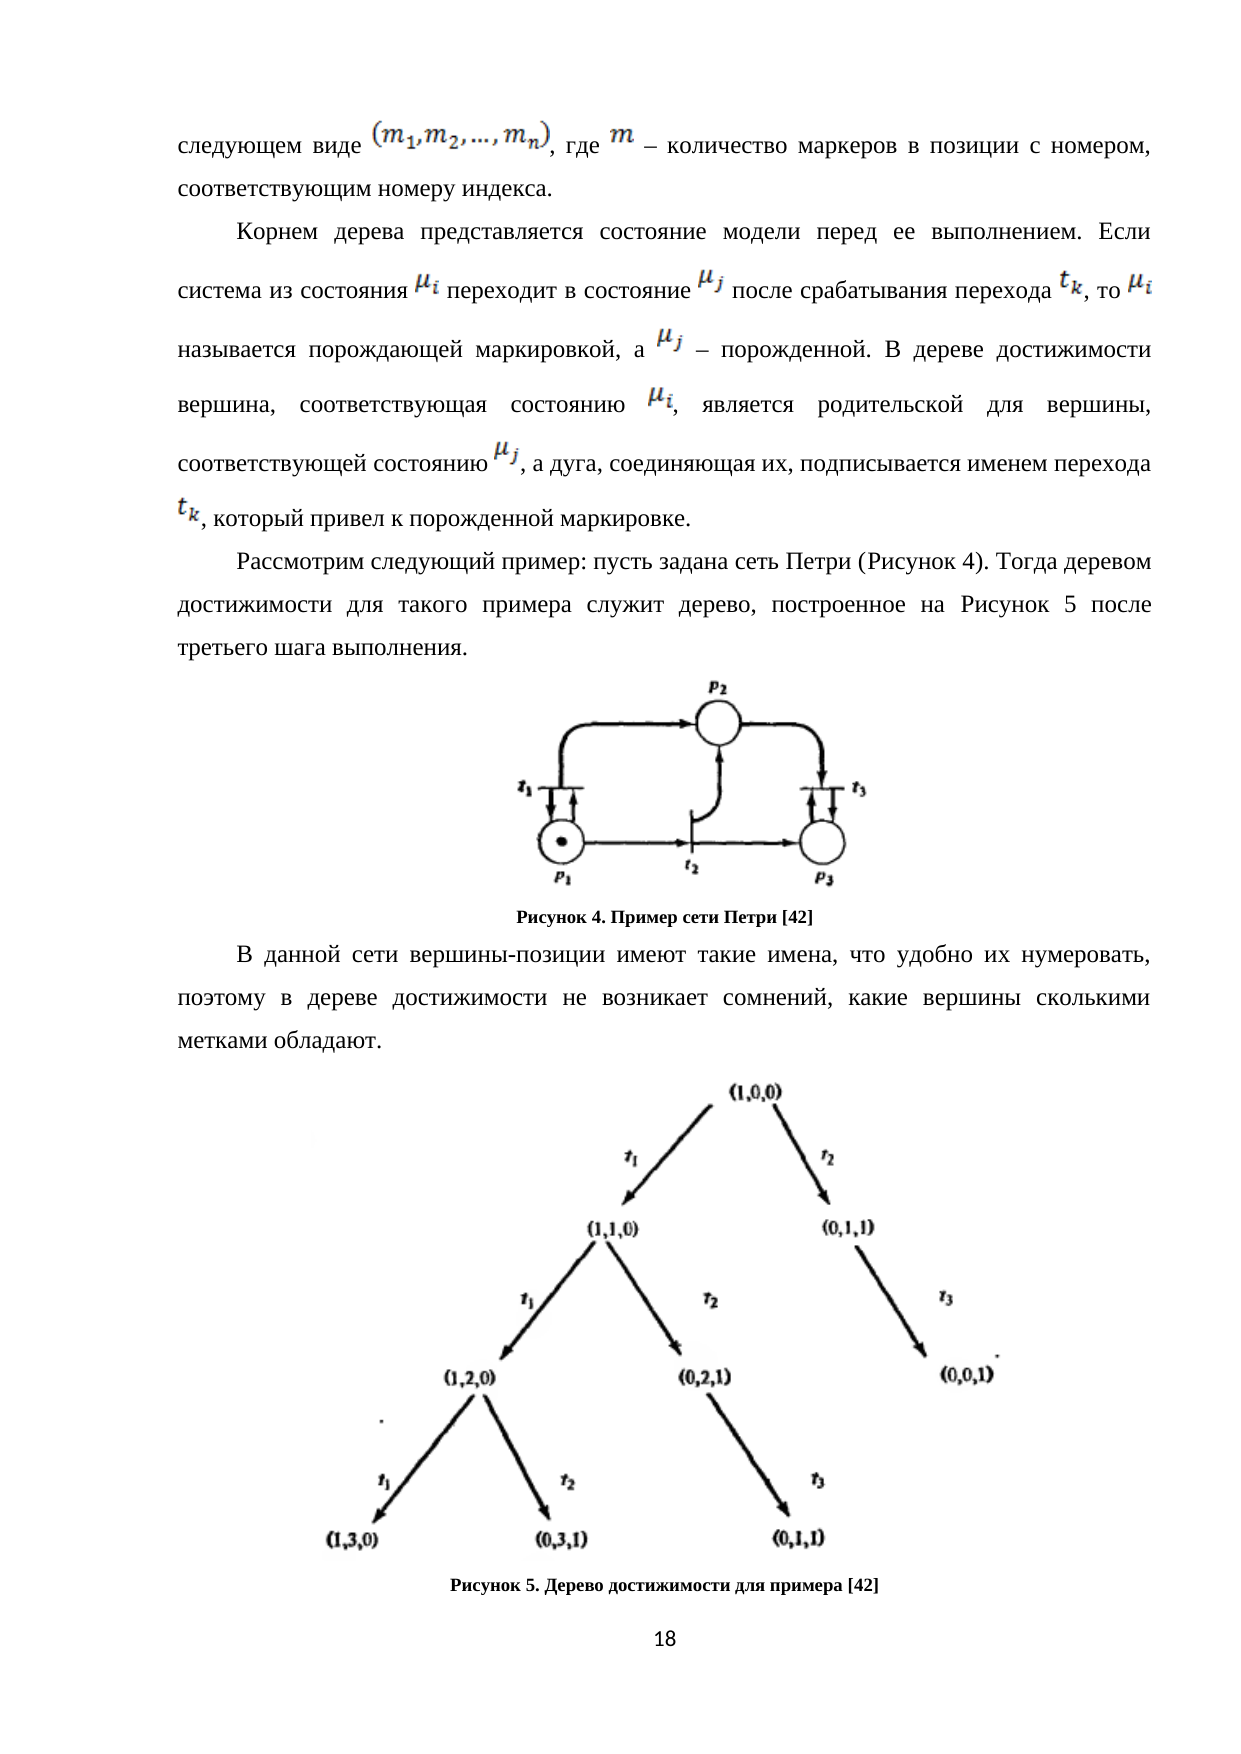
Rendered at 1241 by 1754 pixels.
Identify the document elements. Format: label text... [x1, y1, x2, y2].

picture [507, 675, 881, 893]
picture [494, 431, 520, 471]
picture [657, 318, 684, 358]
text В данной сети вершины-позиции имеют такие имена, что удобно их нумеровать, поэтому в дереве достижимости не возникает сомнений, какие вершины сколькими метками обладают. [177, 939, 1152, 1054]
text Рисунок 5. Дерево достижимости для примера [42] [177, 1574, 1152, 1596]
text Корнем дерева представляется состояние модели перед ее выполнением. Если система из состояния переходит в состояние после срабатывания перехода , то называется порождающей маркировкой, а – порожденной. В дереве достижимости вершина, соответствующая состоянию , является родительской для вершины, соответствующей состоянию , а дуга, соединяющая их, подписывается именем перехода , который привел к порожденной маркировке. [177, 216, 1152, 532]
picture [698, 259, 725, 299]
picture [648, 376, 673, 413]
picture [610, 118, 634, 154]
picture [1128, 263, 1152, 299]
picture [311, 1068, 1018, 1561]
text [177, 118, 1152, 202]
text Рассмотрим следующий пример: пусть задана сеть Петри (Рисунок 4). Тогда деревом достижимости для такого примера служит дерево, построенное на Рисунок 5 после третьего шага выполнения. [177, 546, 1152, 661]
text Рисунок 4. Пример сети Петри [42] [177, 906, 1152, 928]
picture [177, 490, 201, 526]
picture [415, 263, 439, 299]
picture [371, 118, 550, 154]
picture [1059, 263, 1084, 299]
